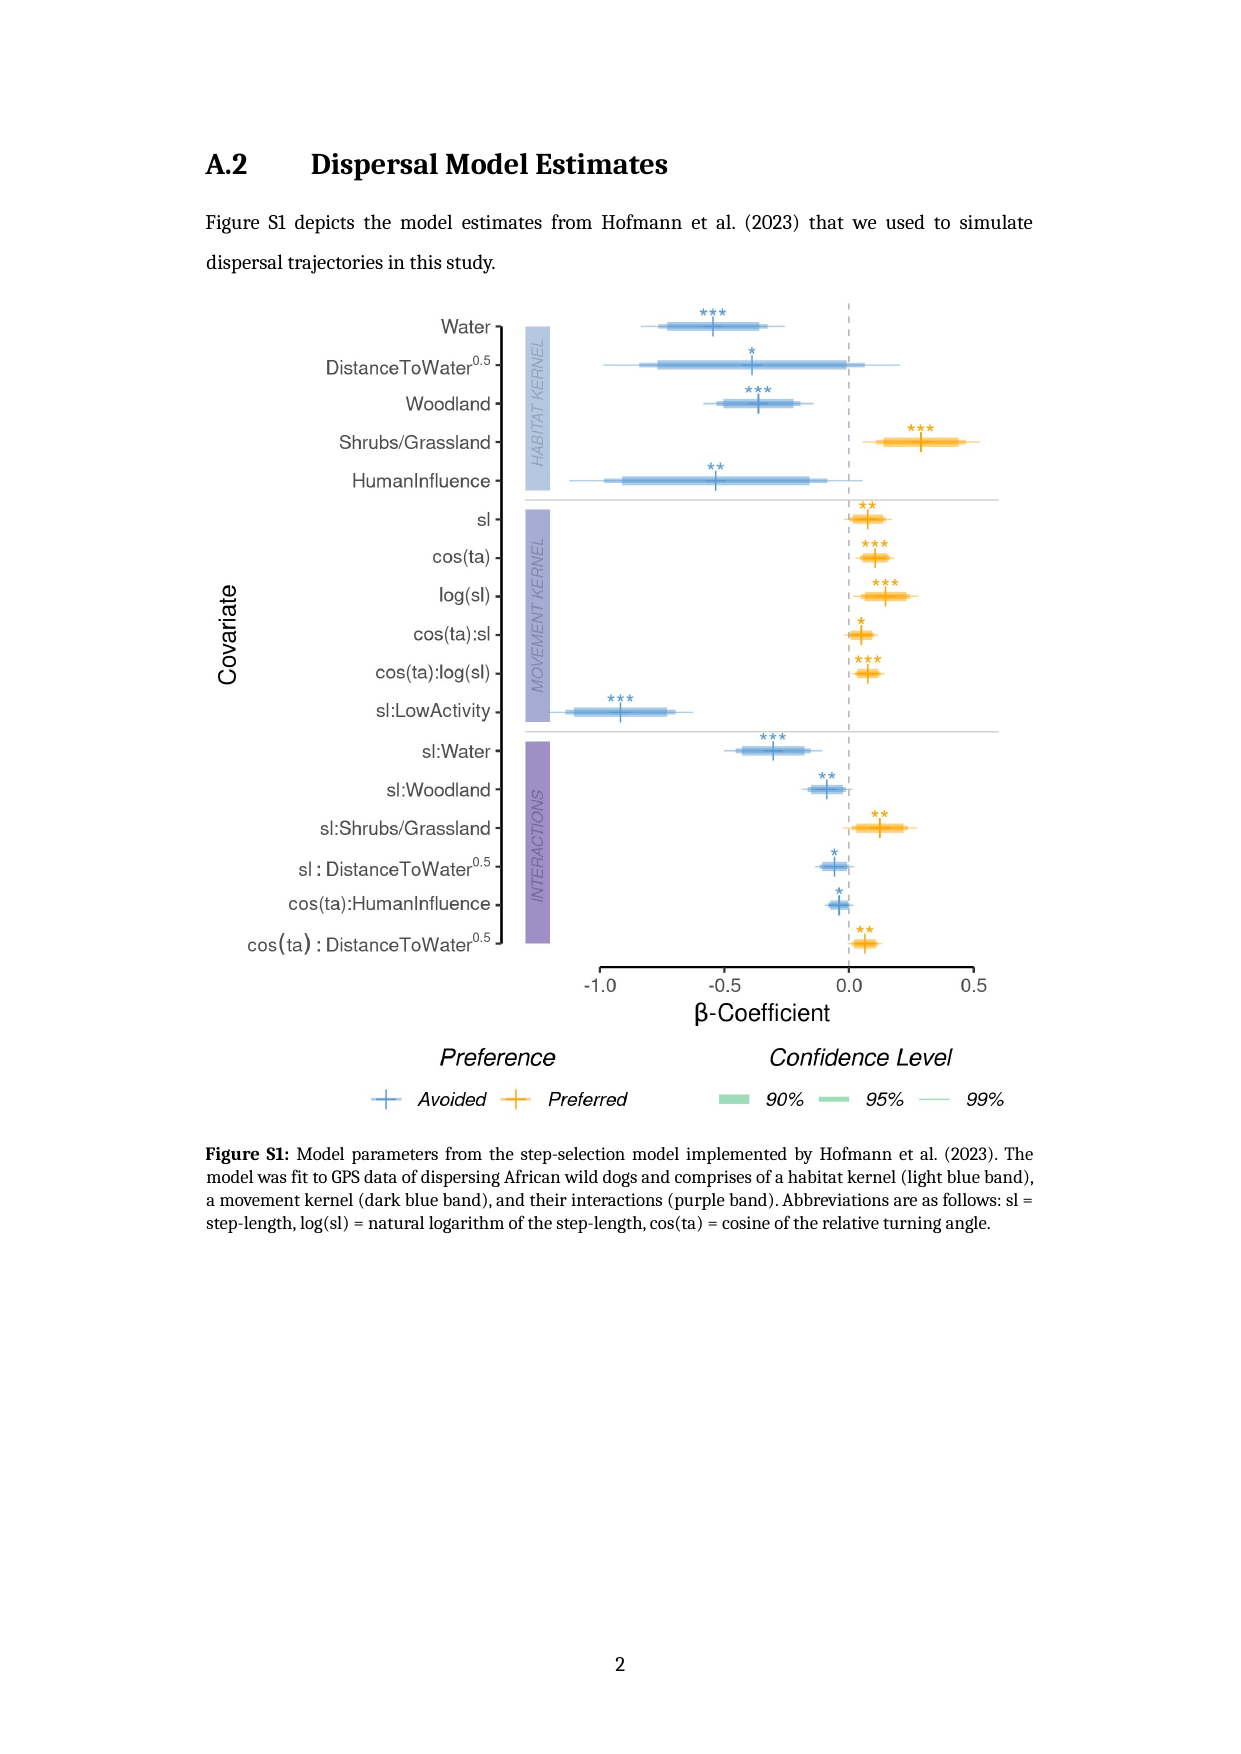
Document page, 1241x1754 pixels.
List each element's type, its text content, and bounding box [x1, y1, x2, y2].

text Figure S1 depicts the model estimates from Hofmann et al. (2023) that we used to simulate dispersal trajectories in this study. [205, 211, 1033, 275]
subtitle A.2 Dispersal Model Estimates [205, 148, 1033, 182]
picture [206, 291, 1034, 1119]
text Figure S1: Model parameters from the step-selection model implemented by Hofmann et al. (2023). The model was fit to GPS data of dispersing African wild dogs and comprises of a habitat kernel (light blue band), a movement kernel (dark blue band), and their interactions (purple band). Abbreviations are as follows: sl = step-length, log(sl) = natural logarithm of the step-length, cos(ta) = cosine of the relative turning angle. [205, 1144, 1035, 1234]
